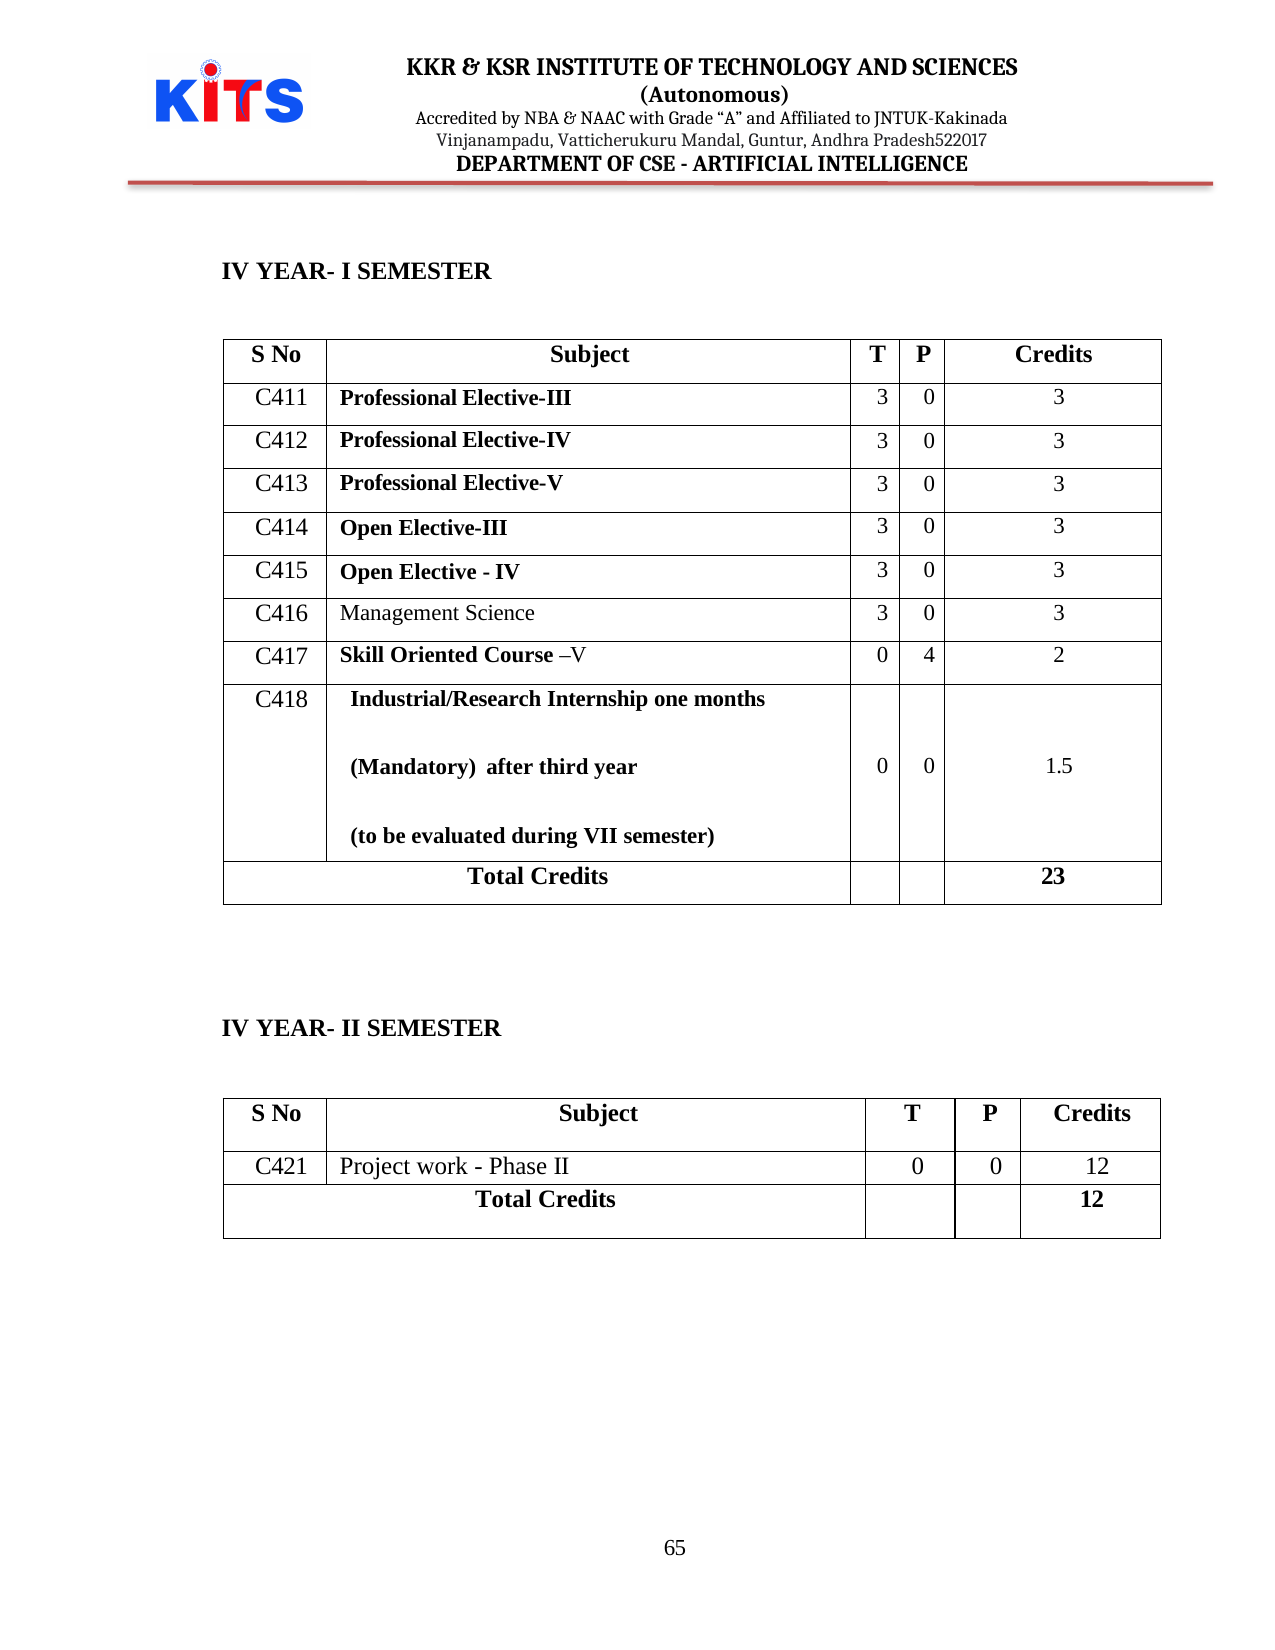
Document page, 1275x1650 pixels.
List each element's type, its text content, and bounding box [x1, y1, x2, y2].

table_cell 0 [900, 426, 944, 468]
table_cell 12 [1021, 1185, 1160, 1238]
table_cell [956, 1185, 1020, 1238]
table_header Subject [327, 340, 850, 382]
table_cell 3 [945, 426, 1161, 468]
table_cell 0 [900, 556, 944, 598]
table_header S No [224, 340, 326, 382]
picture [147, 53, 312, 129]
table_cell Professional Elective-III [327, 384, 850, 425]
table_cell 3 [945, 513, 1161, 555]
table_cell Open Elective - IV [327, 556, 850, 598]
table_cell 3 [851, 556, 899, 598]
table_cell 3 [851, 384, 899, 425]
table_cell 3 [945, 599, 1161, 641]
table_header S No [224, 1099, 326, 1151]
text IV YEAR- I SEMESTER [221, 256, 1201, 285]
table_cell 3 [851, 426, 899, 468]
table_cell C414 [224, 513, 326, 555]
table_cell 12 [1021, 1152, 1160, 1184]
table_cell 3 [945, 556, 1161, 598]
table_cell 0 [956, 1152, 1020, 1184]
table_cell C416 [224, 599, 326, 641]
table_cell Open Elective-III [327, 513, 850, 555]
table_cell 0 [900, 469, 944, 512]
table_cell C411 [224, 384, 326, 425]
table_cell 0 [900, 384, 944, 425]
table_cell C417 [224, 642, 326, 684]
table_cell C412 [224, 426, 326, 468]
table_cell 0 [851, 685, 899, 861]
table_cell Professional Elective-V [327, 469, 850, 512]
table_header Credits [945, 340, 1161, 382]
table_header P [900, 340, 944, 382]
table_cell C418 [224, 685, 326, 861]
table_cell Skill Oriented Course –V [327, 642, 850, 684]
table_header Subject [327, 1099, 865, 1151]
table_cell 0 [900, 685, 944, 861]
table_cell 23 [945, 862, 1161, 904]
table_cell 3 [945, 384, 1161, 425]
table_cell [866, 1185, 954, 1238]
table_cell 0 [866, 1152, 954, 1184]
table_cell C415 [224, 556, 326, 598]
table_cell 3 [945, 469, 1161, 512]
table_cell Total Credits [224, 862, 850, 904]
table_cell 3 [851, 513, 899, 555]
table_header Credits [1021, 1099, 1160, 1151]
table_cell C421 [224, 1152, 326, 1184]
table_cell Professional Elective-IV [327, 426, 850, 468]
table_cell 2 [945, 642, 1161, 684]
text IV YEAR- II SEMESTER [221, 1013, 1201, 1042]
table_header T [851, 340, 899, 382]
table_header P [956, 1099, 1020, 1151]
table_cell Project work - Phase II [327, 1152, 865, 1184]
table_cell Industrial/Research Internship one months (Mandatory) after third year (to be evaluated during VII semester) [327, 685, 850, 861]
table_cell Management Science [327, 599, 850, 641]
table_header T [866, 1099, 954, 1151]
table_cell 3 [851, 599, 899, 641]
table_cell 0 [900, 599, 944, 641]
table_cell [900, 862, 944, 904]
table_cell 0 [900, 513, 944, 555]
table_cell [851, 862, 899, 904]
table_cell 3 [851, 469, 899, 512]
table_cell 4 [900, 642, 944, 684]
table_cell C413 [224, 469, 326, 512]
table_cell 1.5 [945, 685, 1161, 861]
table_cell Total Credits [224, 1185, 865, 1238]
table_cell 0 [851, 642, 899, 684]
